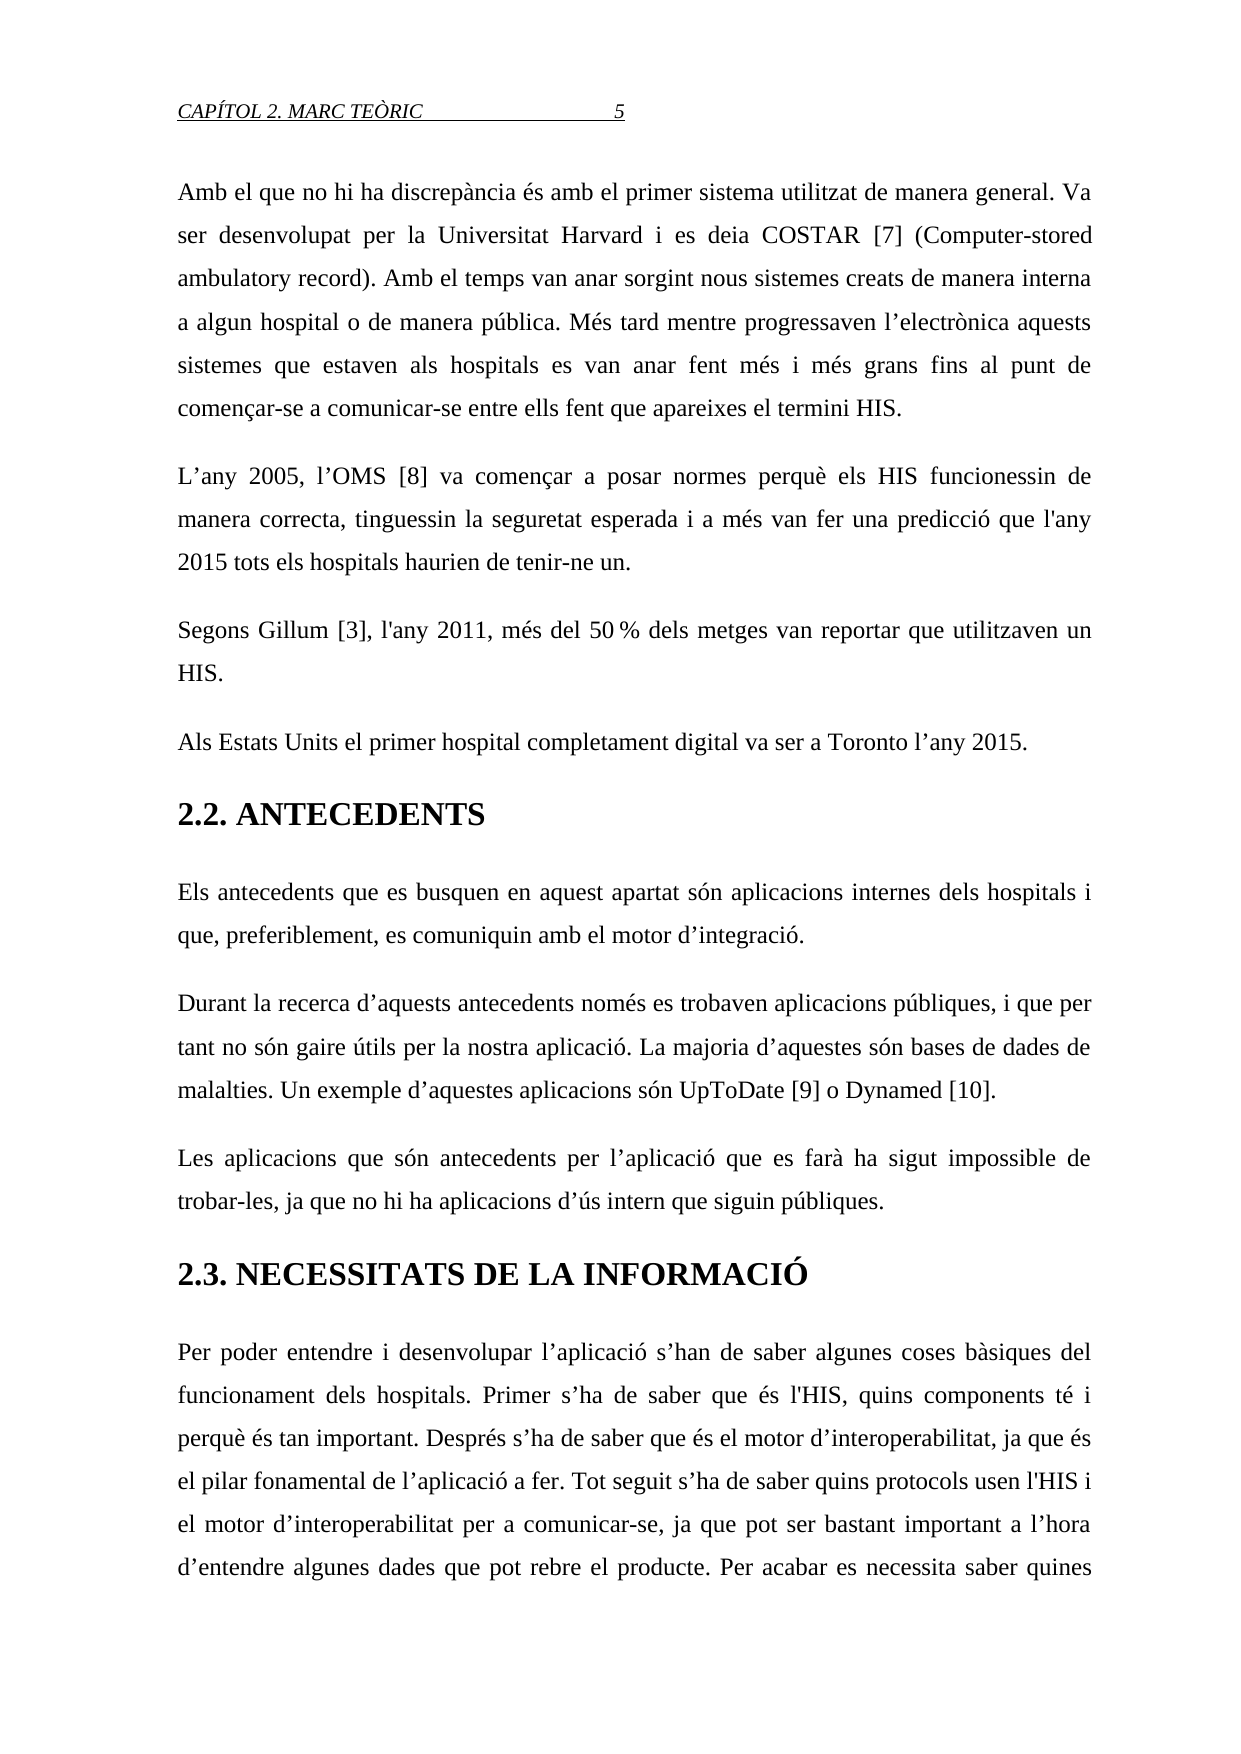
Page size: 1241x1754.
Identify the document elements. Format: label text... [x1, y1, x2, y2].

subtitle ANTECEDENTS [177, 795, 1092, 833]
text Segons Gillum [3], l'any 2011, més del 50 % dels metges van reportar que utilitzaven un HIS. [177, 615, 1092, 687]
text Durant la recerca d’aquests antecedents només es trobaven aplicacions públiques, i que per tant no són gaire útils per la nostra aplicació. La majoria d’aquestes són bases de dades de malalties. Un exemple d’aquestes aplicacions són UpToDate [9] o Dynamed [10]. [177, 988, 1092, 1103]
text Les aplicacions que són antecedents per l’aplicació que es farà ha sigut impossible de trobar-les, ja que no hi ha aplicacions d’ús intern que siguin públiques. [177, 1143, 1092, 1215]
text Als Estats Units el primer hospital completament digital va ser a Toronto l’any 2015. [177, 727, 1092, 755]
text Els antecedents que es busquen en aquest apartat són aplicacions internes dels hospitals i que, preferiblement, es comuniquin amb el motor d’integració. [177, 877, 1092, 949]
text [177, 1337, 1092, 1581]
text Amb el que no hi ha discrepància és amb el primer sistema utilitzat de manera general. Va ser desenvolupat per la Universitat Harvard i es deia COSTAR [7] (Computer-stored ambulatory record). Amb el temps van anar sorgint nous sistemes creats de manera interna a algun hospital o de manera pública. Més tard mentre progressaven l’electrònica aquests sistemes que estaven als hospitals es van anar fent més i més grans fins al punt de començar-se a comunicar-se entre ells fent que apareixes el termini HIS. [177, 177, 1092, 422]
subtitle NECESSITATS DE LA INFORMACIÓ [177, 1254, 1092, 1292]
text L’any 2005, l’OMS [8] va començar a posar normes perquè els HIS funcionessin de manera correcta, tinguessin la seguretat esperada i a més van fer una predicció que l'any 2015 tots els hospitals haurien de tenir-ne un. [177, 461, 1092, 576]
